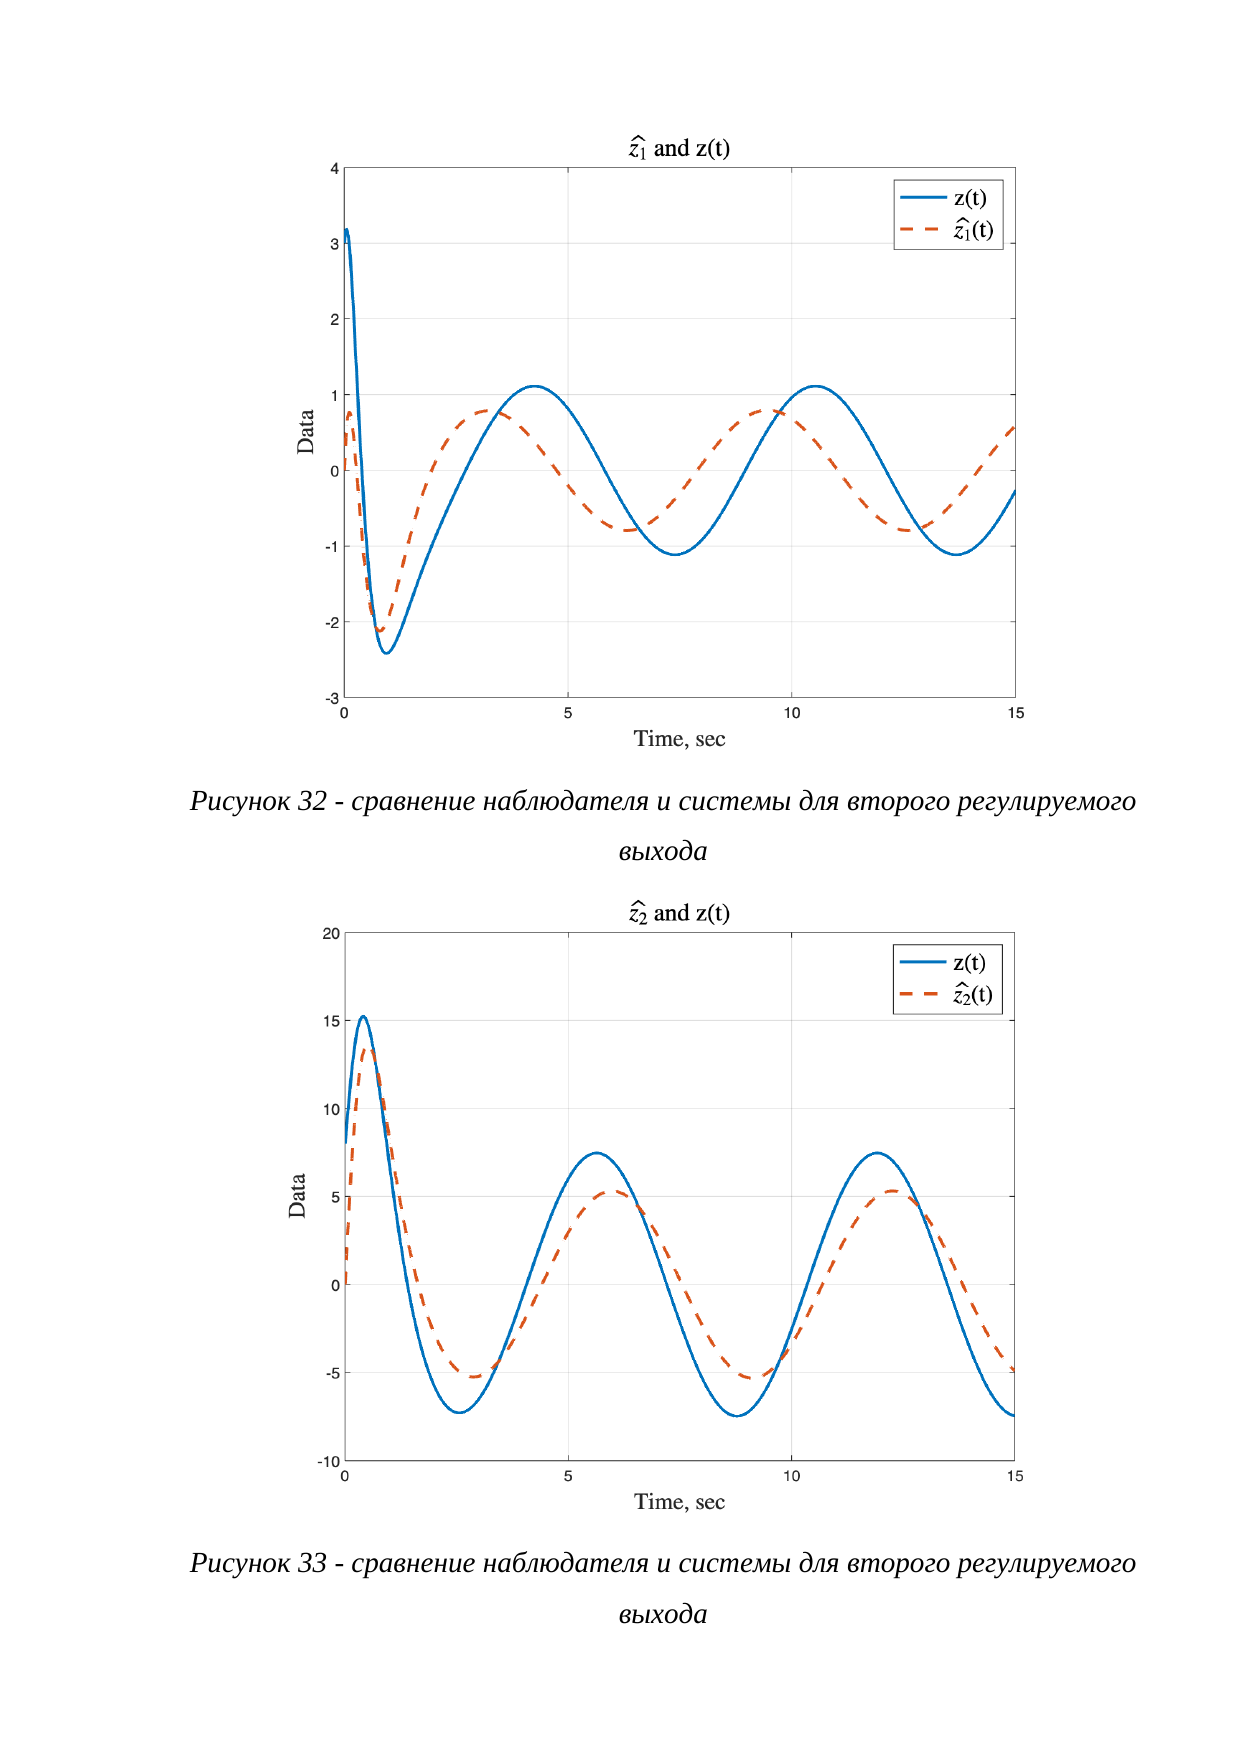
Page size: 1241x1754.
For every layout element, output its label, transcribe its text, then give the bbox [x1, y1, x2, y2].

picture [231, 118, 1098, 769]
text Рисунок 33 - сравнение наблюдателя и системы для второго регулируемого выхода [177, 1546, 1152, 1629]
picture [232, 883, 1097, 1532]
text Рисунок 32 - сравнение наблюдателя и системы для второго регулируемого выхода [177, 783, 1152, 867]
